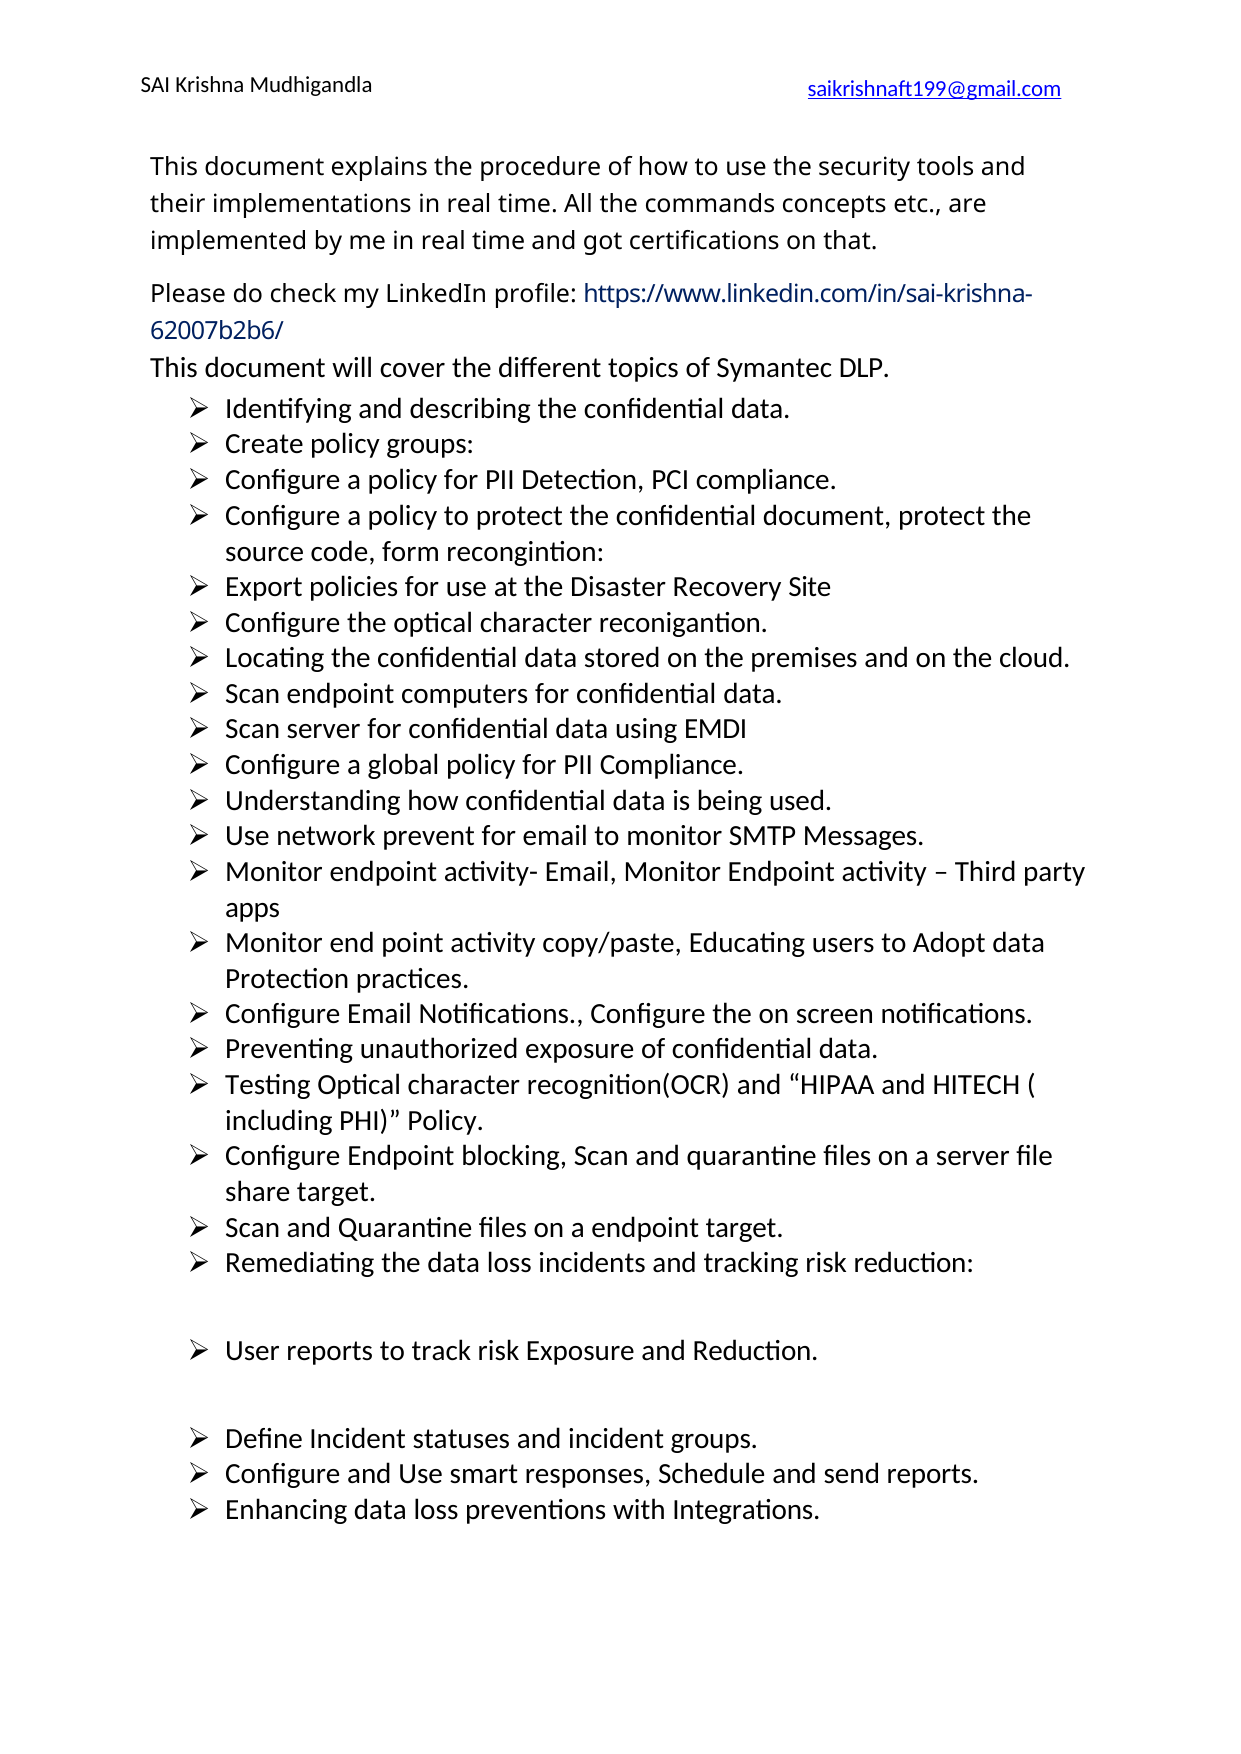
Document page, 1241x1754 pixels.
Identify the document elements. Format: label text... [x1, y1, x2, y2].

list Configure Endpoint blocking, Scan and quarantine files on a server file share target. [187, 1137, 1054, 1209]
list Create policy groups: [187, 426, 1103, 461]
list Use network prevent for email to monitor SMTP Messages. [187, 817, 1103, 853]
list Remediating the data loss incidents and tracking risk reduction: [187, 1244, 1103, 1280]
list Configure and Use smart responses, Schedule and send reports. [187, 1456, 1103, 1491]
list Identifying and describing the confidential data. [187, 390, 1103, 426]
list Export policies for use at the Disaster Recovery Site [187, 568, 1103, 604]
list Configure Email Notifications., Configure the on screen notifications. [187, 996, 1103, 1031]
text Please do check my LinkedIn profile: https://www.linkedin.com/in/sai-krishna-62007b2b6/ This document will cover the different topics of Symantec DLP. [150, 276, 1079, 385]
list Configure the optical character reconigantion. [187, 604, 1103, 639]
list Scan endpoint computers for confidential data. [187, 675, 1103, 711]
list Configure a policy for PII Detection, PCI compliance. [187, 461, 1103, 497]
list Understanding how confidential data is being used. [187, 782, 1103, 817]
list Locating the confidential data stored on the premises and on the cloud. [187, 639, 1103, 675]
text This document explains the procedure of how to use the security tools and their implementations in real time. All the commands concepts etc., are implemented by me in real time and got certifications on that. [150, 149, 1079, 256]
list Monitor endpoint activity- Email, Monitor Endpoint activity – Third party apps [187, 853, 1086, 924]
list User reports to track risk Exposure and Reduction. [187, 1332, 1103, 1368]
list Scan server for confidential data using EMDI [187, 711, 1103, 746]
list Scan and Quarantine files on a endpoint target. [187, 1209, 1103, 1244]
list Configure a policy to protect the confidential document, protect the source code, form recongintion: [187, 497, 1033, 568]
list Testing Optical character recognition(OCR) and “HIPAA and HITECH ( including PHI)” Policy. [187, 1066, 1037, 1137]
list Define Incident statuses and incident groups. [187, 1420, 1103, 1456]
list Configure a global policy for PII Compliance. [187, 746, 1103, 782]
list Enhancing data loss preventions with Integrations. [187, 1491, 1103, 1527]
list Monitor end point activity copy/paste, Educating users to Adopt data Protection practices. [187, 924, 1046, 996]
list Preventing unauthorized exposure of confidential data. [187, 1031, 1103, 1066]
